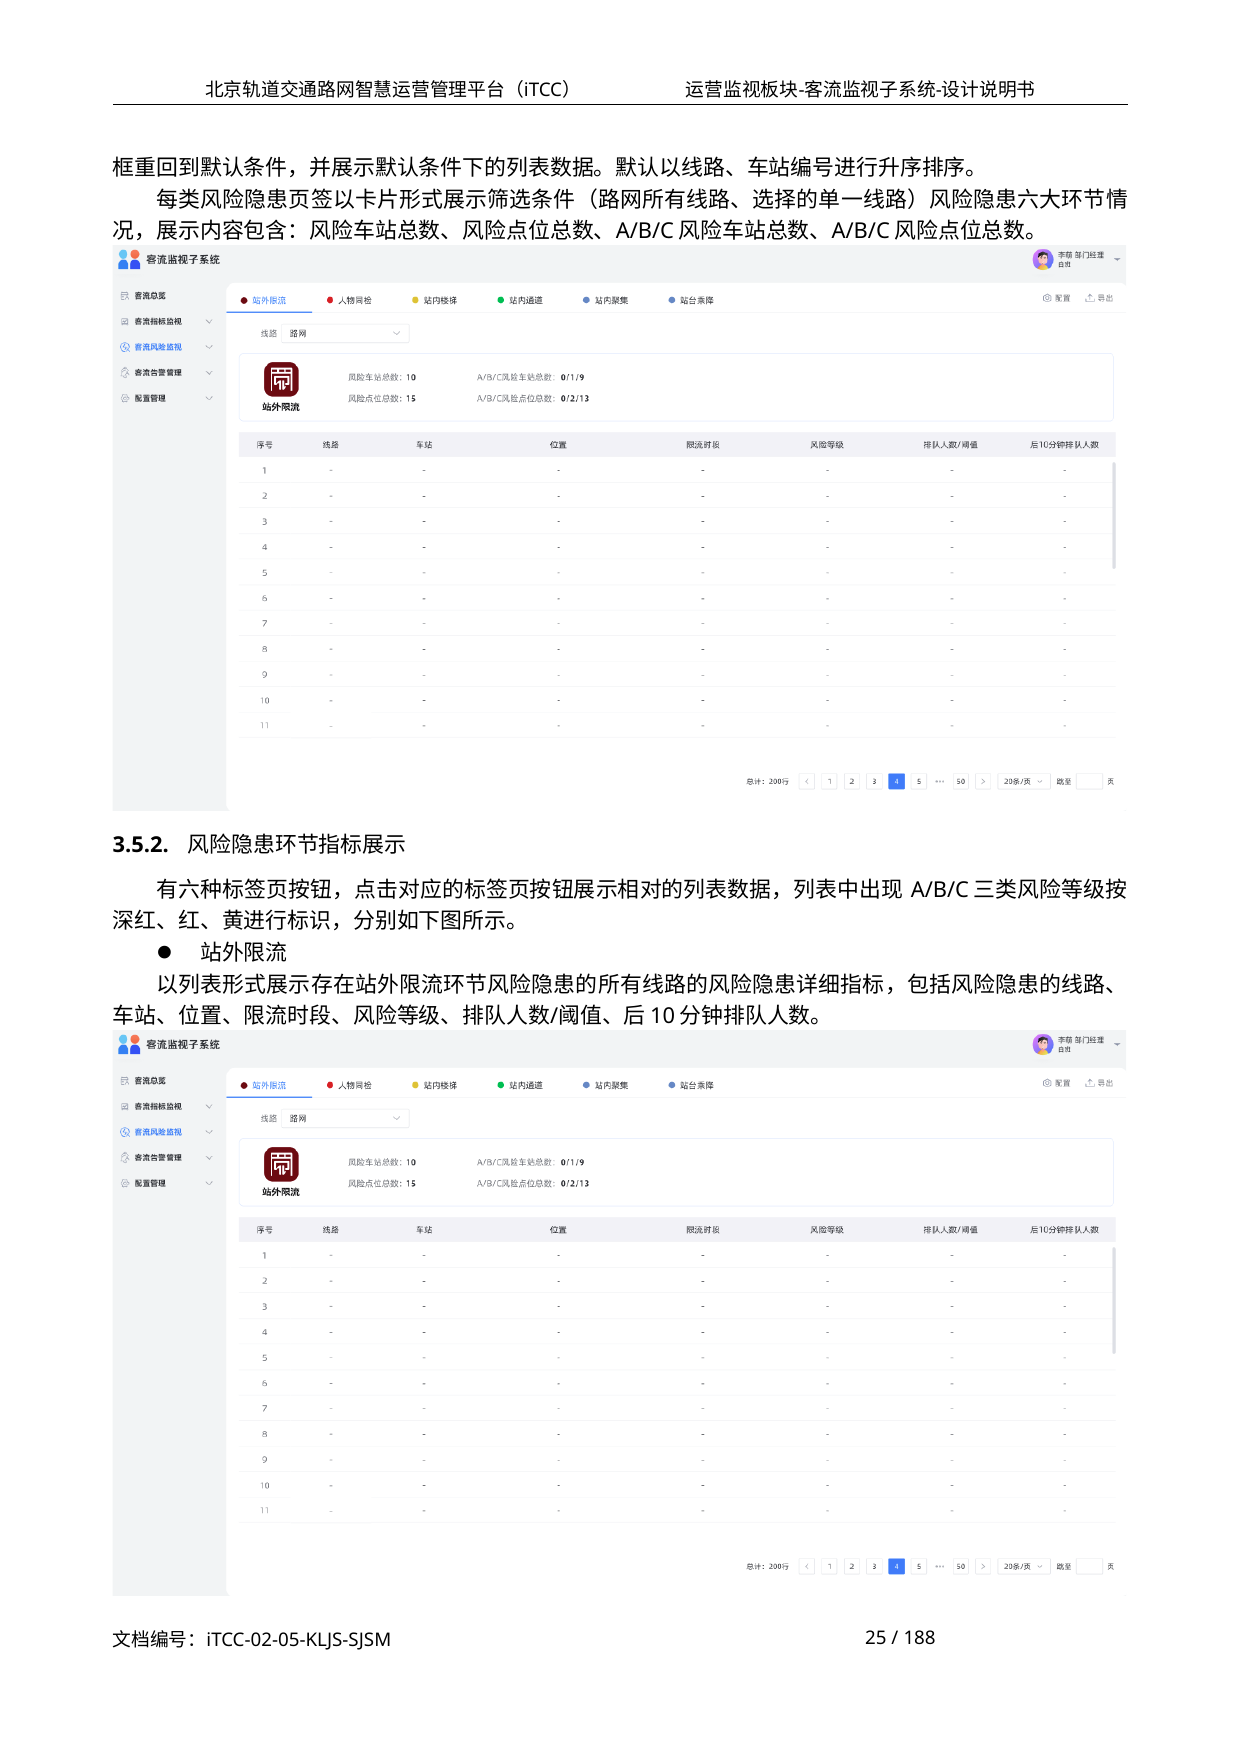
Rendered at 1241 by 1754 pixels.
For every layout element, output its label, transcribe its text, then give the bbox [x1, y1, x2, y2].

text 每类风险隐患页签以卡片形式展示筛选条件（路网所有线路、选择的单一线路）风险隐患六大环节情况，展示内容包含：风险车站总数、风险点位总数、A/B/C风险车站总数、A/B/C风险点位总数。 [112, 182, 1128, 245]
list 站外限流 [156, 935, 1128, 967]
text 有六种标签页按钮，点击对应的标签页按钮展示相对的列表数据，列表中出现A/B/C三类风险等级按深红、红、黄进行标识，分别如下图所示。 [112, 872, 1128, 935]
text 以列表形式展示存在站外限流环节风险隐患的所有线路的风险隐患详细指标，包括风险隐患的线路、车站、位置、限流时段、风险等级、排队人数/阈值、后10分钟排队人数。 [112, 967, 1128, 1030]
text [112, 150, 1128, 182]
picture [112, 245, 1127, 811]
picture [112, 1030, 1127, 1596]
list 风险隐患环节指标展示 [112, 827, 1128, 859]
